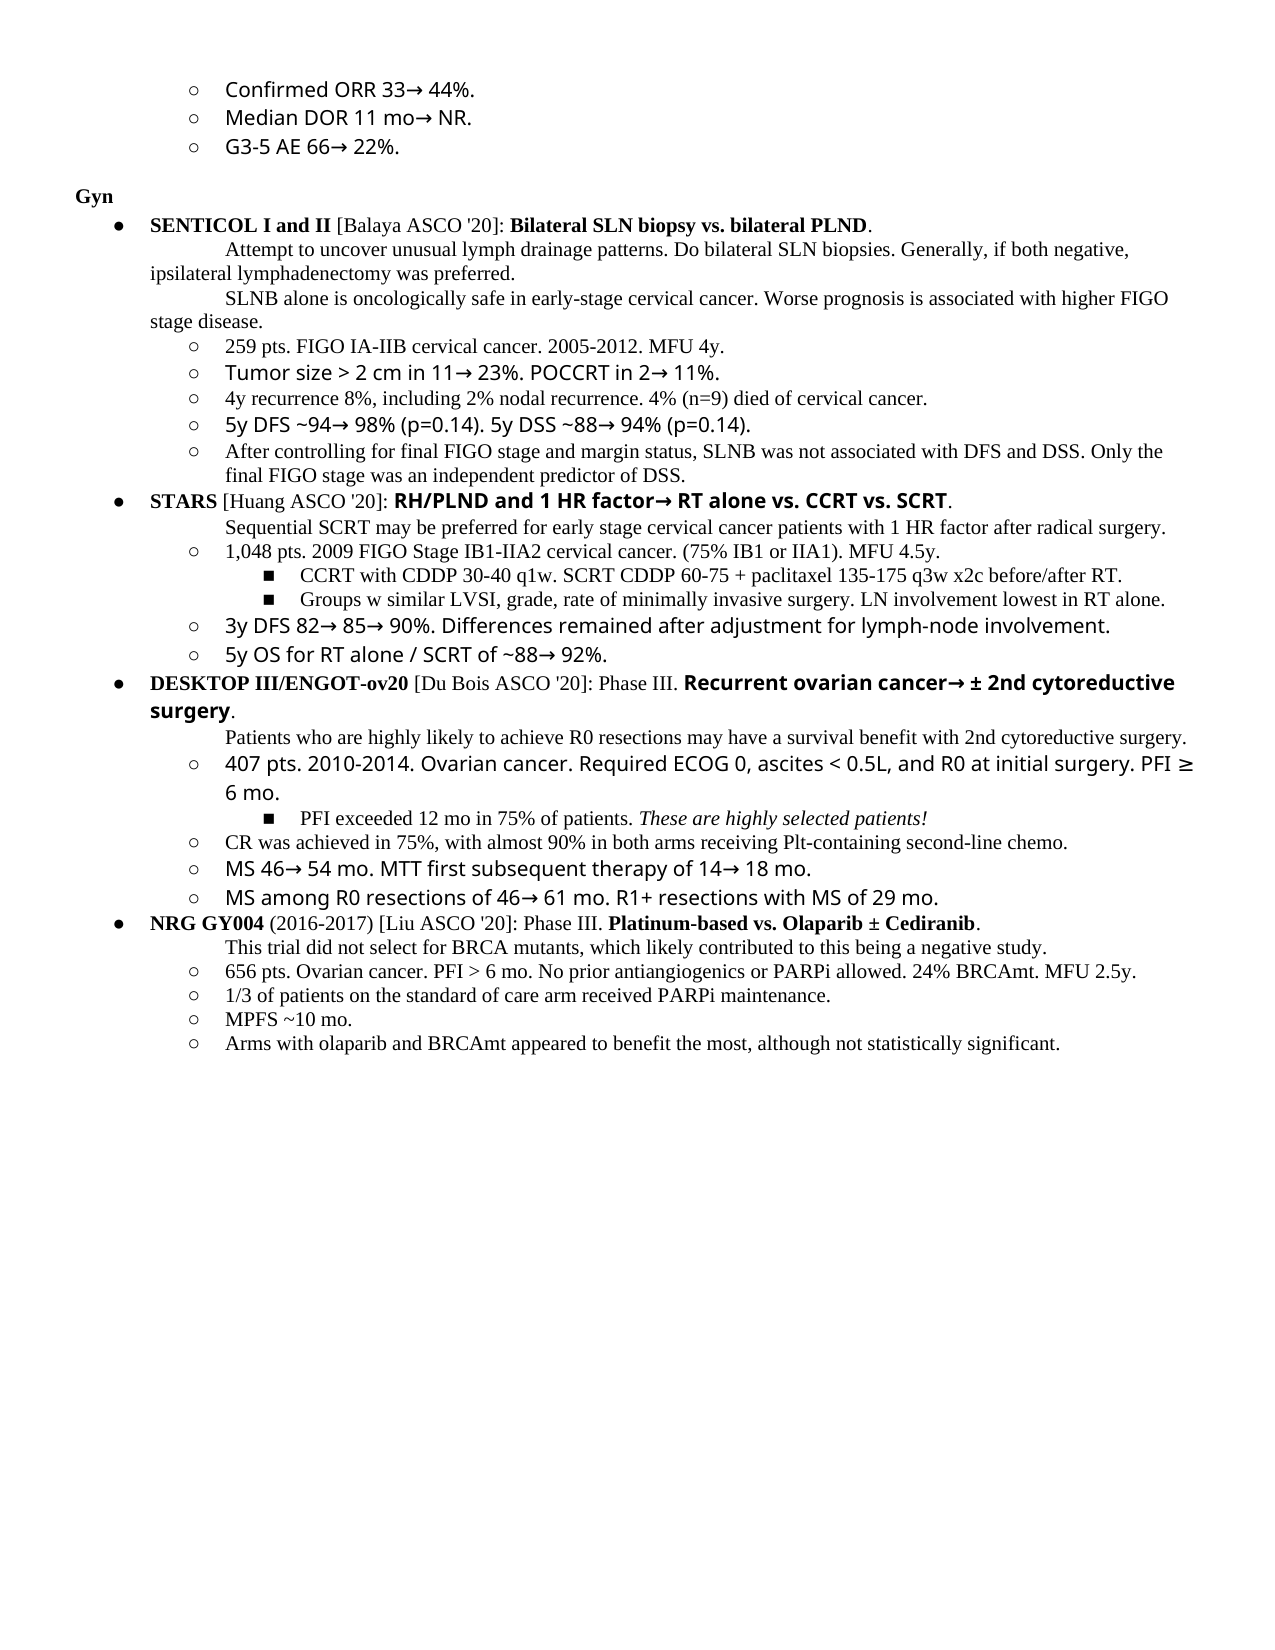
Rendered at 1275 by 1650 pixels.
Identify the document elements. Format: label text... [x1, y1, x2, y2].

list 1/3 of patients on the standard of care arm received PARPi maintenance. [187, 983, 1200, 1007]
list 4y recurrence 8%, including 2% nodal recurrence. 4% (n=9) died of cervical cancer. [187, 386, 1200, 410]
list 1,048 pts. 2009 FIGO Stage IB1-IIA2 cervical cancer. (75% IB1 or IIA1). MFU 4.5y. [187, 539, 1200, 563]
list 656 pts. Ovarian cancer. PFI > 6 mo. No prior antiangiogenics or PARPi allowed. 24% BRCAmt. MFU 2.5y. [187, 959, 1200, 983]
text SLNB alone is oncologically safe in early-stage cervical cancer. Worse prognosis is associated with higher FIGO stage disease. [150, 285, 1200, 333]
list G3-5 AE 66→ 22%. [187, 132, 1200, 160]
list CCRT with CDDP 30-40 q1w. SCRT CDDP 60-75 + paclitaxel 135-175 q3w x2c before/after RT. [262, 563, 1200, 587]
list 5y DFS ~94→ 98% (p=0.14). 5y DSS ~88→ 94% (p=0.14). [187, 410, 1200, 438]
list CR was achieved in 75%, with almost 90% in both arms receiving Plt-containing second-line chemo. [187, 830, 1200, 854]
list STARS [Huang ASCO '20]: RH/PLND and 1 HR factor→ RT alone vs. CCRT vs. SCRT. [112, 487, 1200, 515]
list MS among R0 resections of 46→ 61 mo. R1+ resections with MS of 29 mo. [187, 883, 1200, 911]
text Attempt to uncover unusual lymph drainage patterns. Do bilateral SLN biopsies. Generally, if both negative, ipsilateral lymphadenectomy was preferred. [150, 237, 1200, 285]
list DESKTOP III/ENGOT-ov20 [Du Bois ASCO '20]: Phase III. Recurrent ovarian cancer→ ± 2nd cytoreductive surgery. [112, 668, 1200, 725]
list 407 pts. 2010-2014. Ovarian cancer. Required ECOG 0, ascites < 0.5L, and R0 at initial surgery. PFI ≥ 6 mo. [187, 749, 1200, 806]
subtitle Gyn [75, 184, 1200, 208]
list Arms with olaparib and BRCAmt appeared to benefit the most, although not statistically significant. [187, 1031, 1200, 1055]
text Sequential SCRT may be preferred for early stage cervical cancer patients with 1 HR factor after radical surgery. [150, 515, 1200, 539]
list SENTICOL I and II [Balaya ASCO '20]: Bilateral SLN biopsy vs. bilateral PLND. [112, 213, 1200, 237]
text Patients who are highly likely to achieve R0 resections may have a survival benefit with 2nd cytoreductive surgery. [150, 725, 1200, 749]
list Median DOR 11 mo→ NR. [187, 103, 1200, 132]
list 259 pts. FIGO IA-IIB cervical cancer. 2005-2012. MFU 4y. [187, 333, 1200, 358]
list PFI exceeded 12 mo in 75% of patients. These are highly selected patients! [262, 806, 1200, 830]
list MPFS ~10 mo. [187, 1007, 1200, 1031]
list Tumor size > 2 cm in 11→ 23%. POCCRT in 2→ 11%. [187, 358, 1200, 386]
list Confirmed ORR 33→ 44%. [187, 75, 1200, 103]
list 5y OS for RT alone / SCRT of ~88→ 92%. [187, 640, 1200, 668]
list NRG GY004 (2016-2017) [Liu ASCO '20]: Phase III. Platinum-based vs. Olaparib ± Cediranib. [112, 911, 1200, 935]
list After controlling for final FIGO stage and margin status, SLNB was not associated with DFS and DSS. Only the final FIGO stage was an independent predictor of DSS. [187, 438, 1200, 487]
text This trial did not select for BRCA mutants, which likely contributed to this being a negative study. [150, 935, 1200, 959]
list Groups w similar LVSI, grade, rate of minimally invasive surgery. LN involvement lowest in RT alone. [262, 587, 1200, 611]
list MS 46→ 54 mo. MTT first subsequent therapy of 14→ 18 mo. [187, 854, 1200, 883]
list 3y DFS 82→ 85→ 90%. Differences remained after adjustment for lymph-node involvement. [187, 611, 1200, 640]
